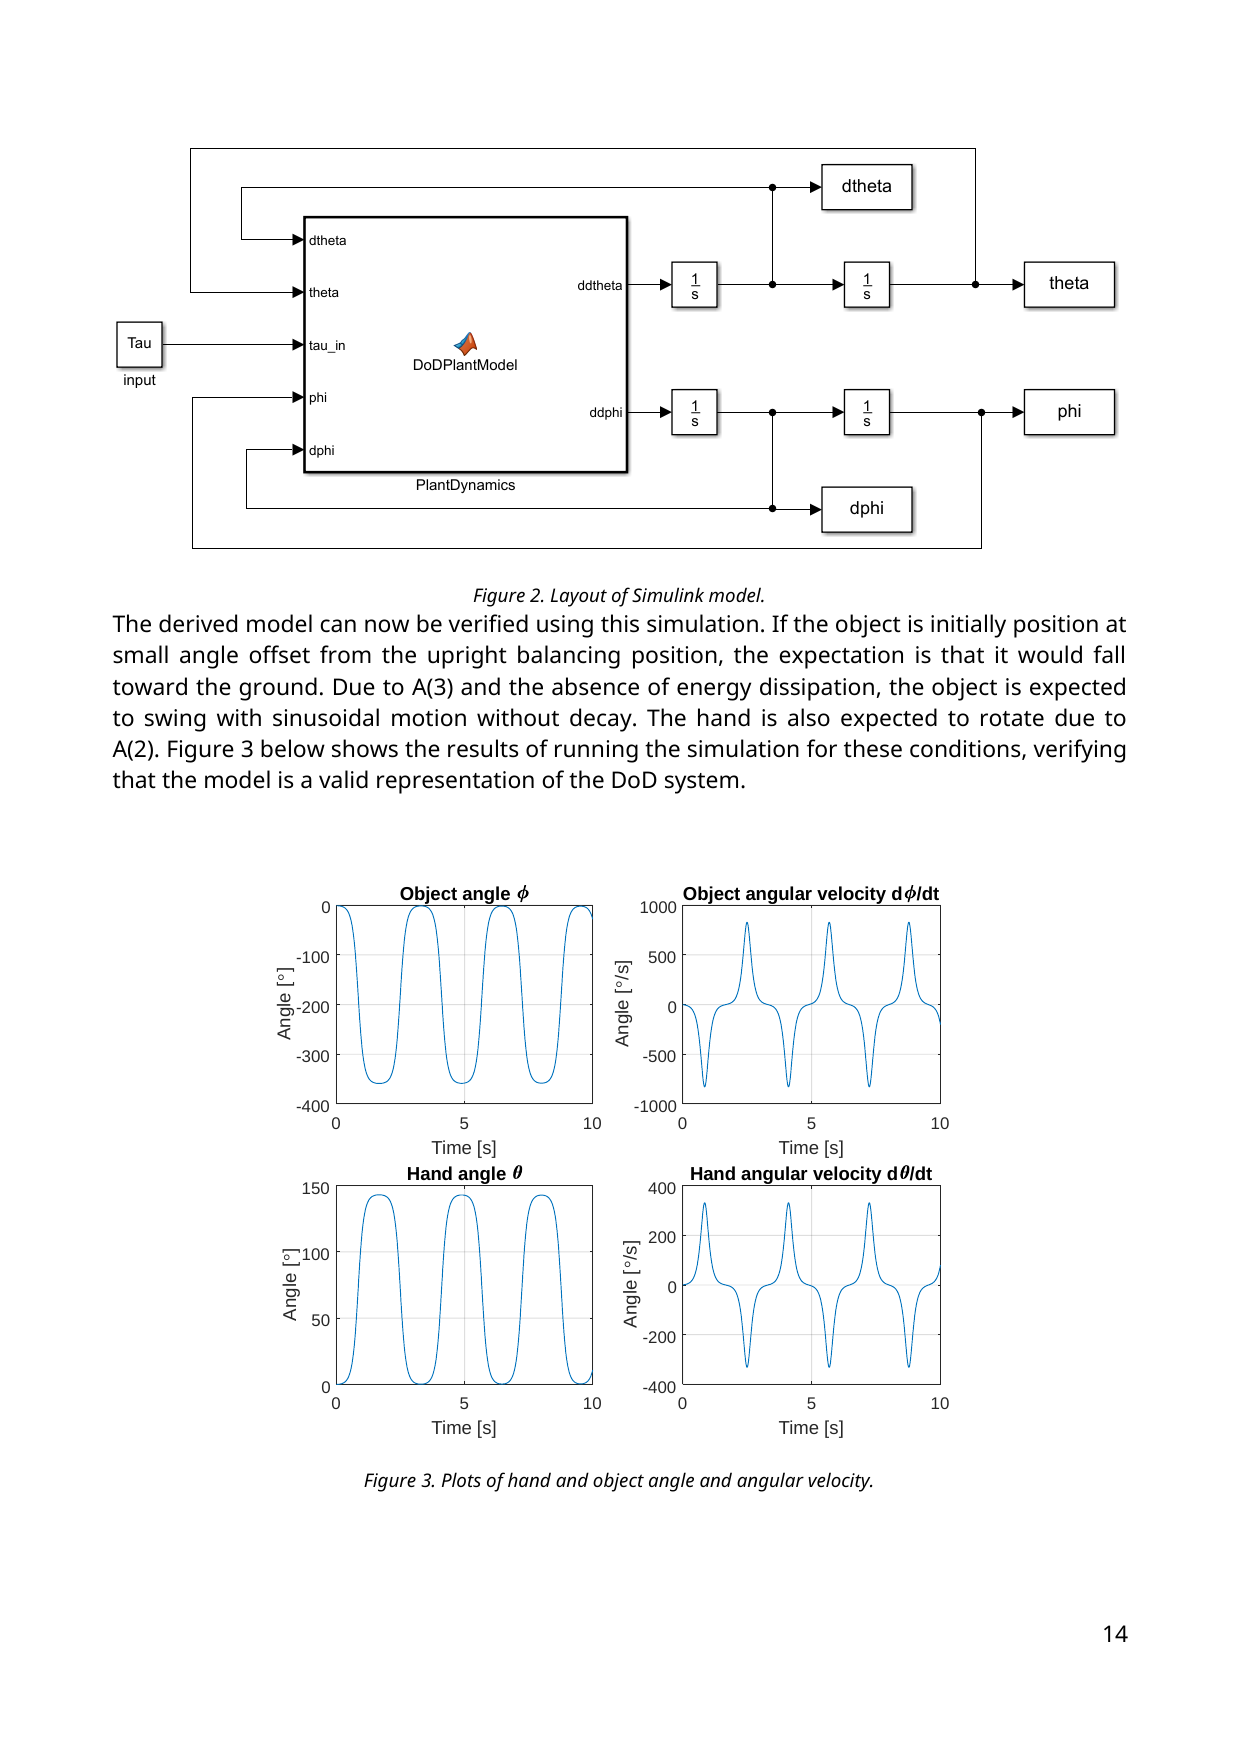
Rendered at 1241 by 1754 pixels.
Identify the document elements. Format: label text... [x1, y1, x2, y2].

picture [112, 112, 1128, 566]
text The derived model can now be verified using this simulation. If the object is initially position at small angle offset from the upright balancing position, the expectation is that it would fall toward the ground. Due to A(3) and the absence of energy dissipation, the object is expected to swing with sinusoidal motion without decay. The hand is also expected to rotate due to A(2). Figure 3 below shows the results of running the simulation for these conditions, verifying that the model is a valid representation of the DoD system. [112, 608, 1128, 796]
